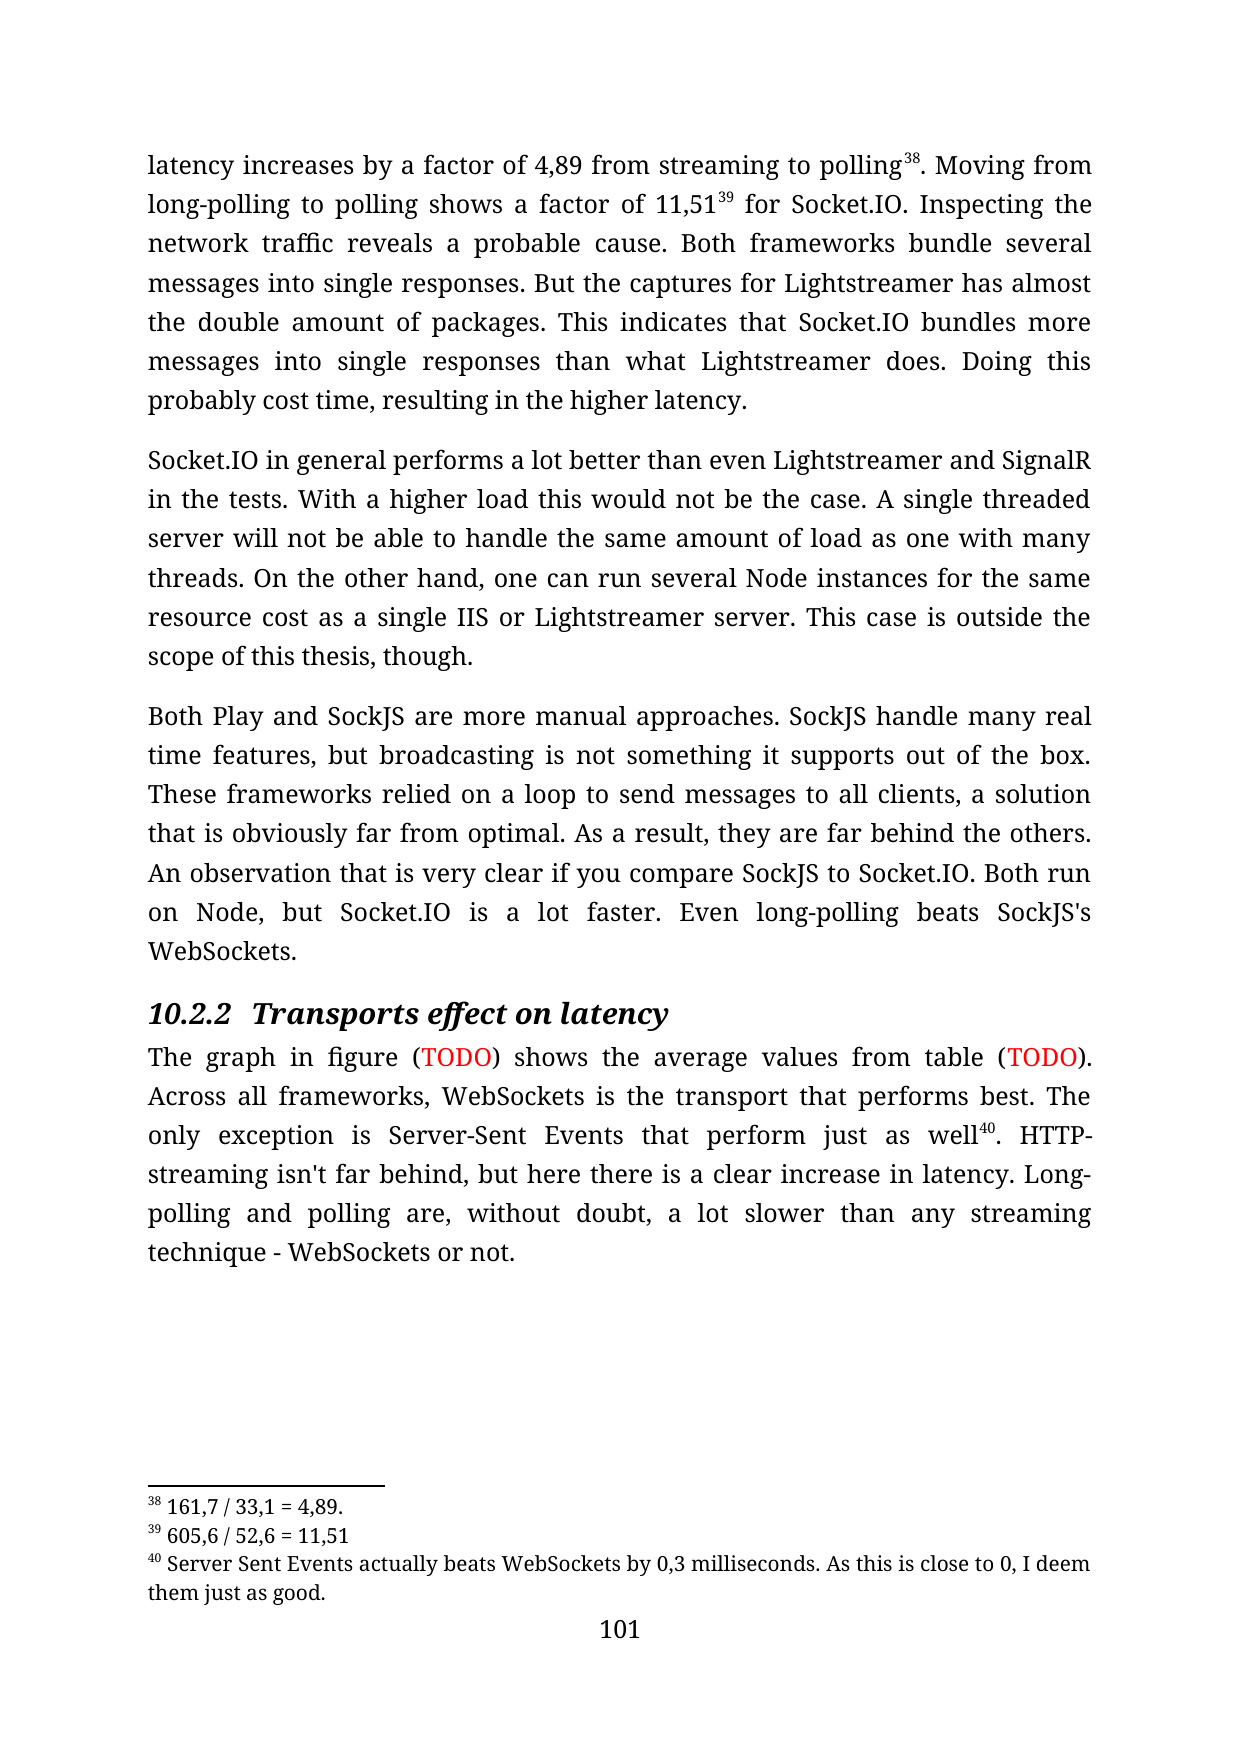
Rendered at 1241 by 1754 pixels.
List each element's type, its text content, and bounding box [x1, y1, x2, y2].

subtitle Transports effect on latency [148, 993, 1092, 1033]
text The graph in figure (TODO) shows the average values from table (TODO). Across all frameworks, WebSockets is the transport that performs best. The only exception is Server-Sent Events that perform just as well. HTTP-streaming isn't far behind, but here there is a clear increase in latency. Long-polling and polling are, without doubt, a lot slower than any streaming technique - WebSockets or not. [148, 1039, 1092, 1269]
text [148, 148, 1092, 417]
text Socket.IO in general performs a lot better than even Lightstreamer and SignalR in the tests. With a higher load this would not be the case. A single threaded server will not be able to handle the same amount of load as one with many threads. On the other hand, one can run several Node instances for the same resource cost as a single IIS or Lightstreamer server. This case is outside the scope of this thesis, though. [148, 443, 1092, 673]
text Both Play and SockJS are more manual approaches. SockJS handle many real time features, but broadcasting is not something it supports out of the box. These frameworks relied on a loop to send messages to all clients, a solution that is obviously far from optimal. As a result, they are far behind the others. An observation that is very clear if you compare SockJS to Socket.IO. Both run on Node, but Socket.IO is a lot faster. Even long-polling beats SockJS's WebSockets. [148, 698, 1092, 968]
